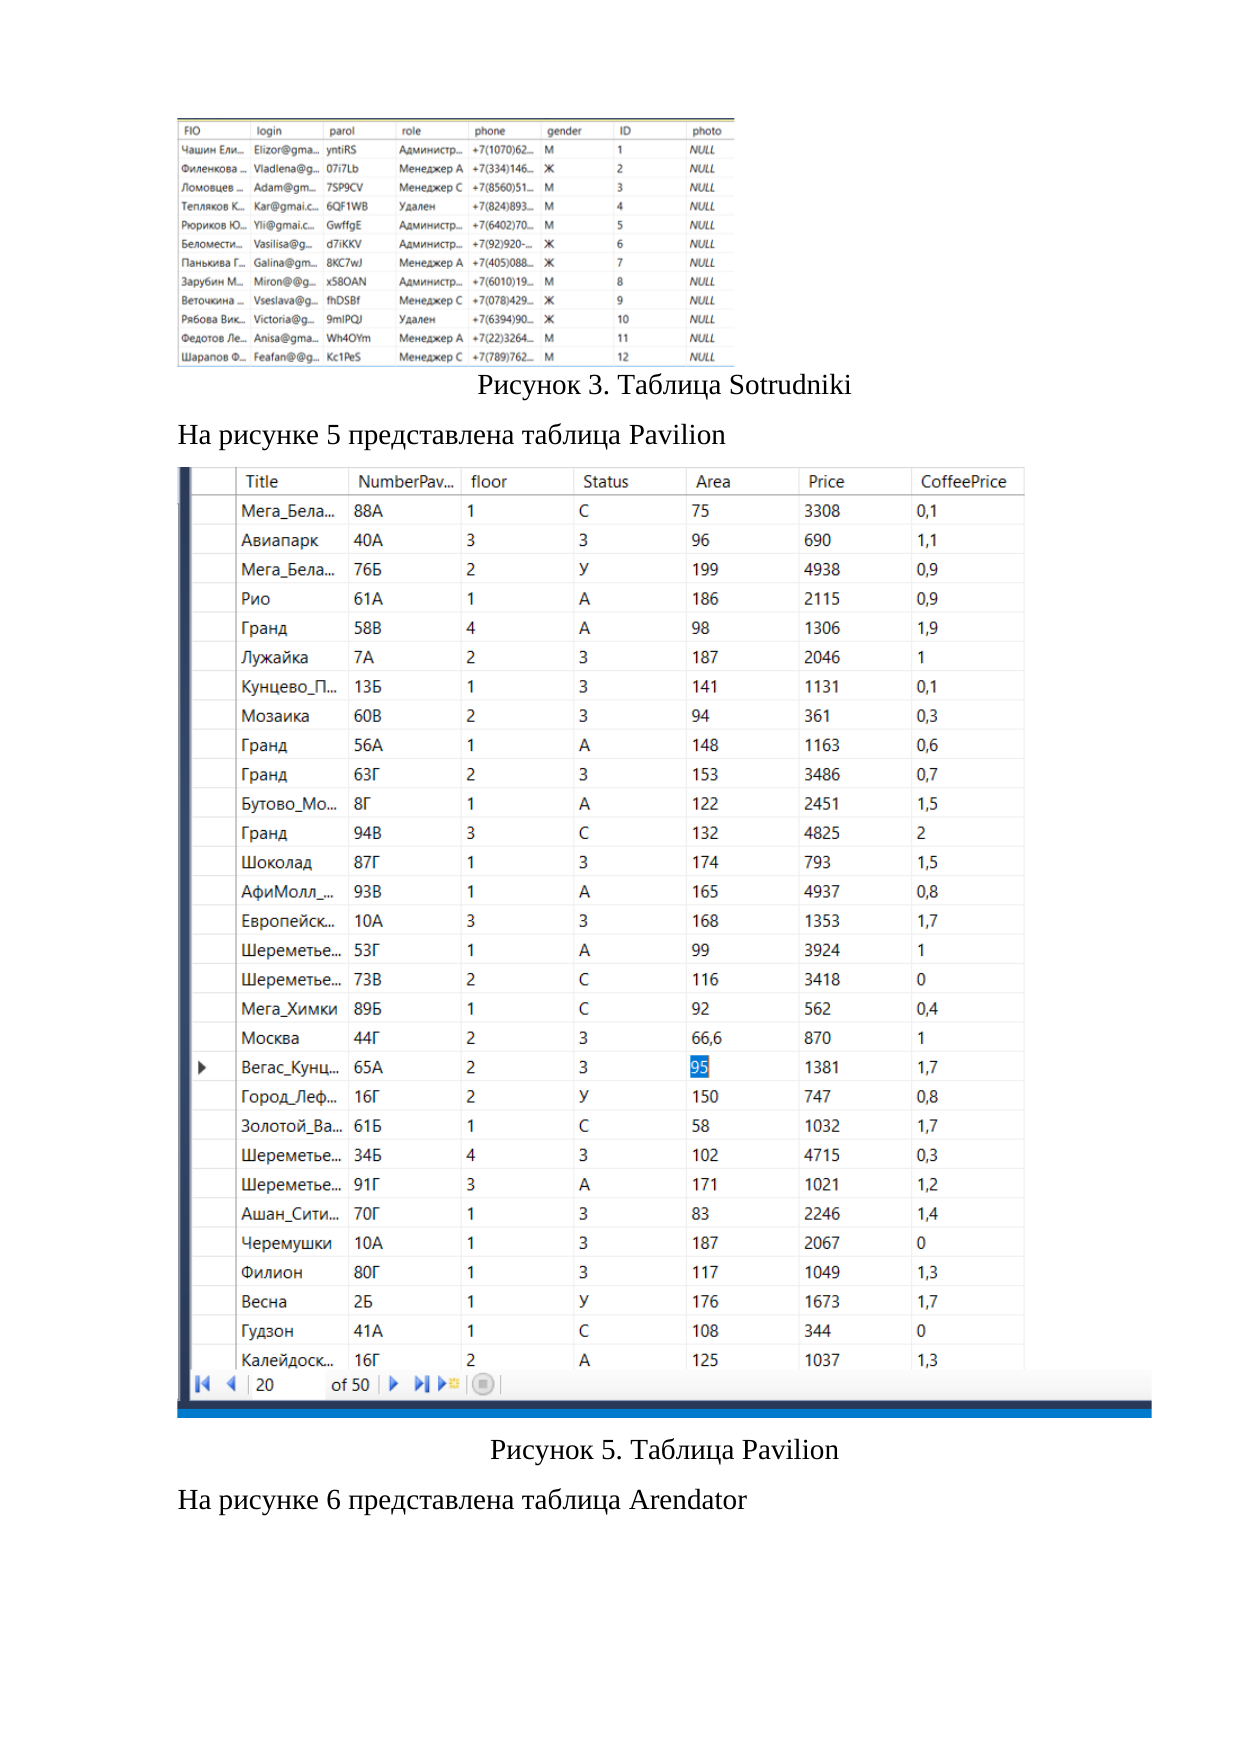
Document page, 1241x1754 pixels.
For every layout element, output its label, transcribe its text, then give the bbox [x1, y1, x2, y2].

text На рисунке 6 представлена таблица Arendator [177, 1482, 1152, 1516]
picture [177, 118, 735, 367]
text Рисунок 3. Таблица Sotrudniki [177, 367, 1152, 401]
text На рисунке 5 представлена таблица Pavilion [177, 417, 1152, 451]
text Рисунок 5. Таблица Pavilion [177, 1432, 1152, 1465]
picture [177, 467, 1152, 1418]
